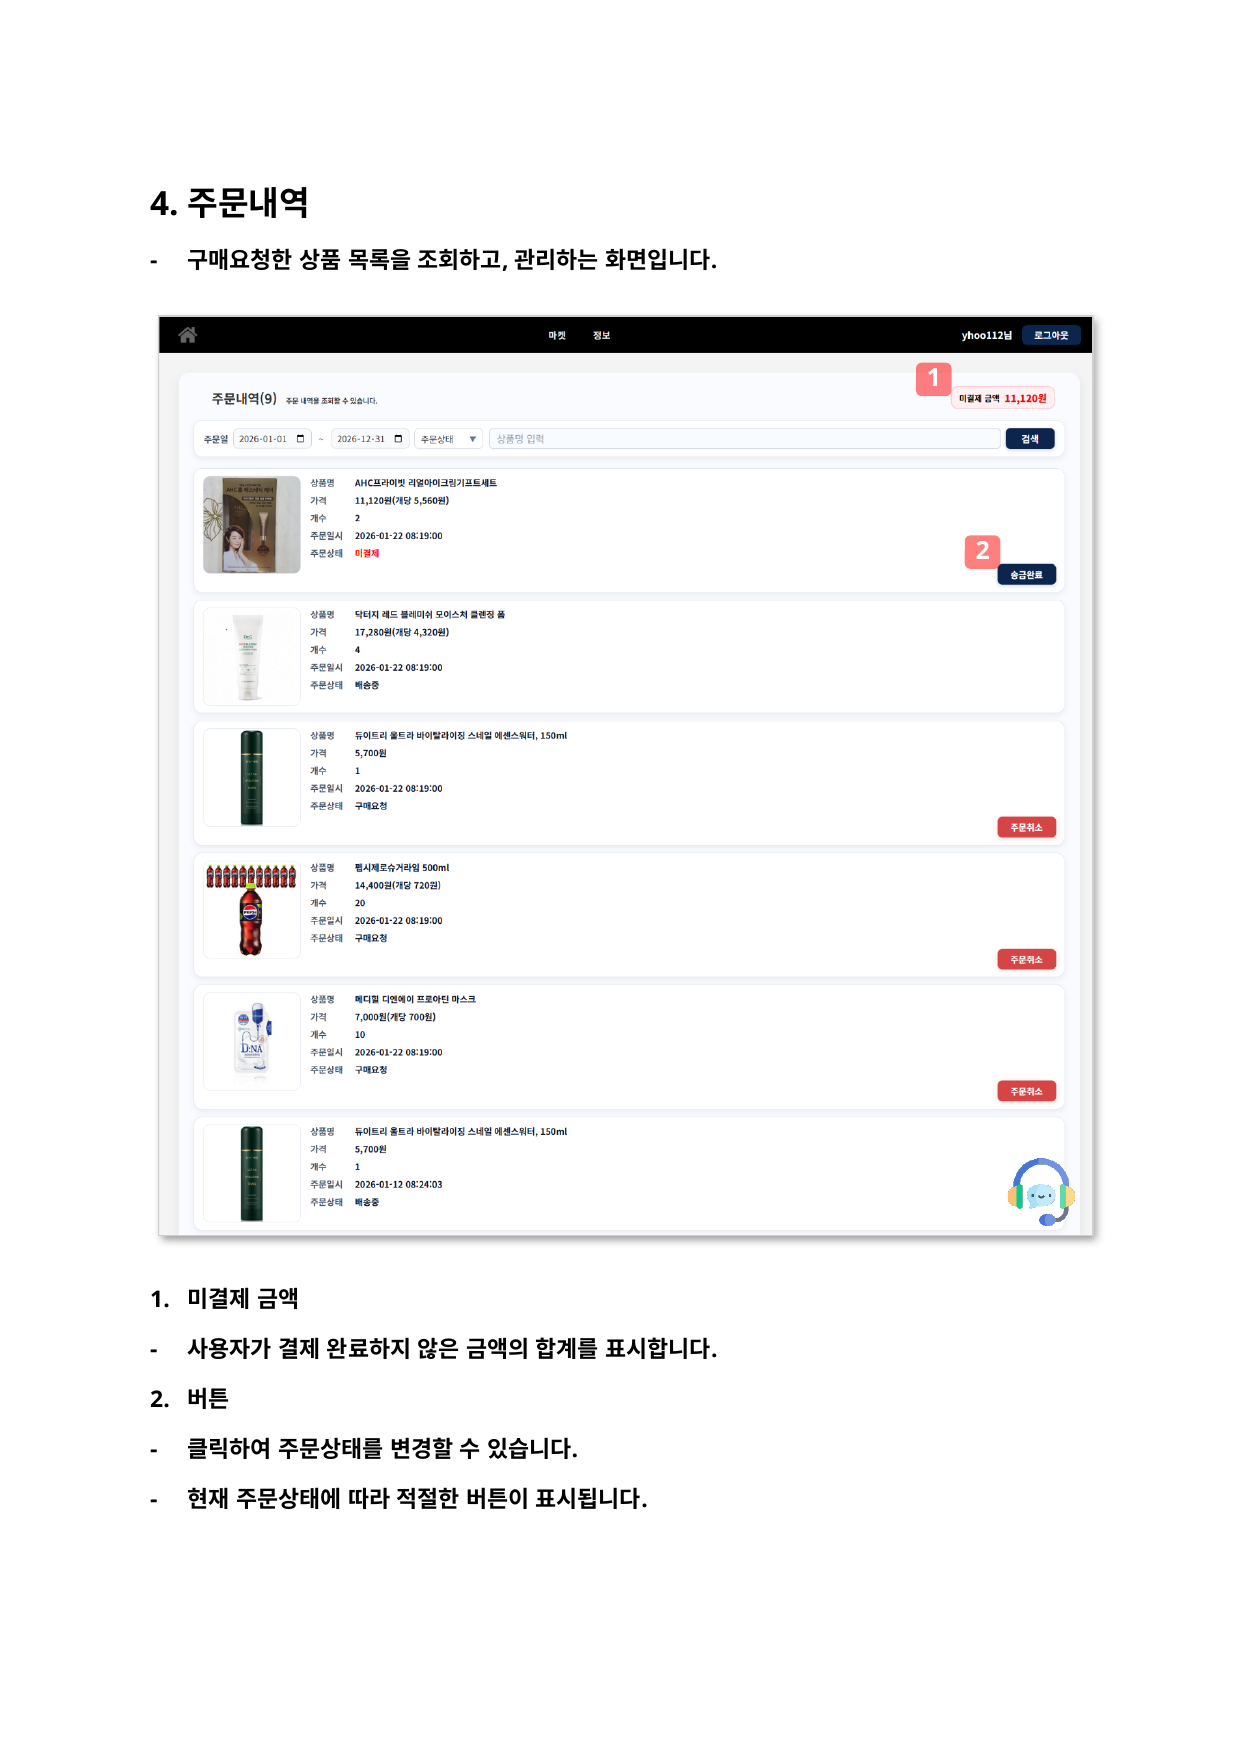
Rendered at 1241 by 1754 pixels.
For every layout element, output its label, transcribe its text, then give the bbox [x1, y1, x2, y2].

list 사용자가 결제 완료하지 않은 금액의 합계를 표시합니다. [150, 1330, 1090, 1364]
list 버튼 [150, 1380, 1090, 1414]
list 클릭하여 주문상태를 변경할 수 있습니다. [150, 1430, 1090, 1464]
list 구매요청한 상품 목록을 조회하고, 관리하는 화면입니다. [150, 242, 1090, 276]
list 미결제 금액 [150, 1280, 1090, 1314]
picture [159, 317, 1092, 1235]
list 현재 주문상태에 따라 적절한 버튼이 표시됩니다. [150, 1480, 1090, 1514]
subtitle 4. 주문내역 [150, 177, 1090, 226]
